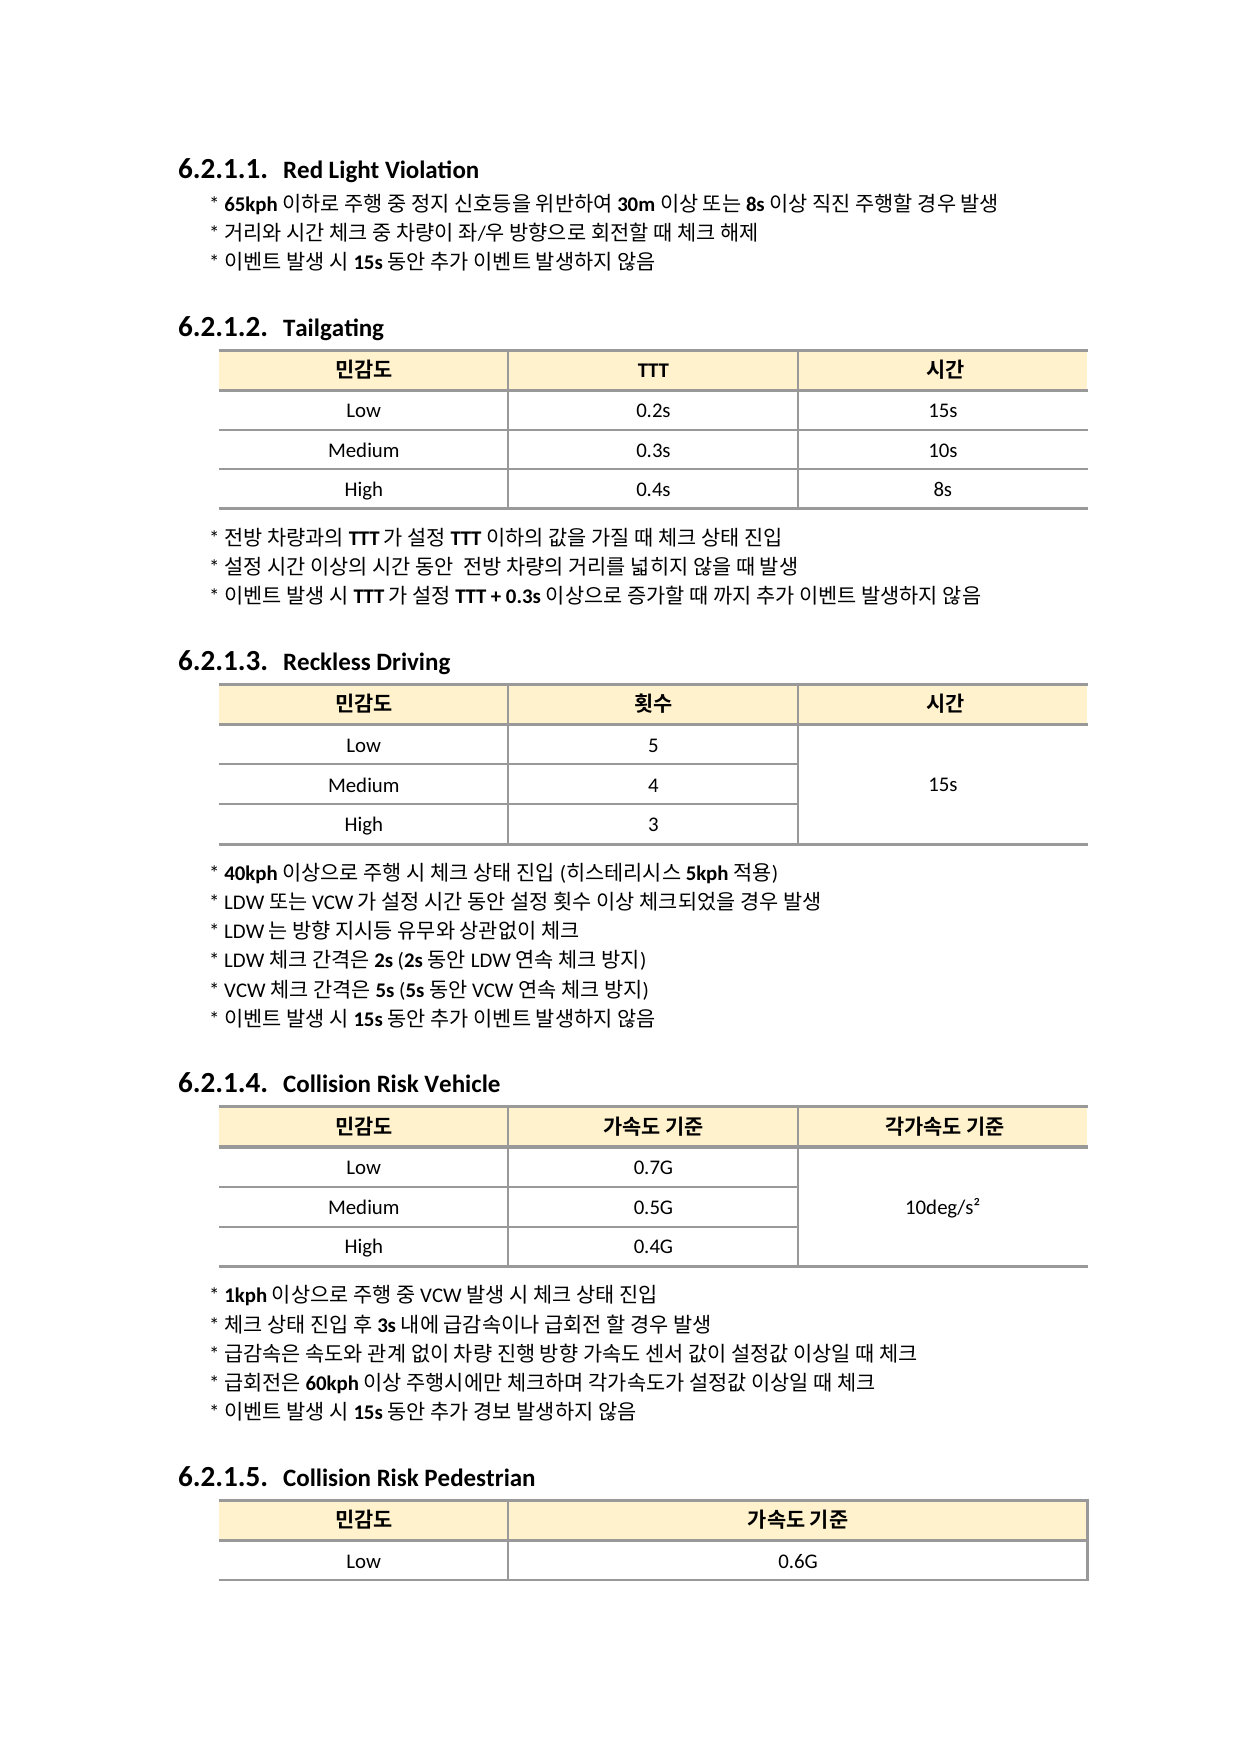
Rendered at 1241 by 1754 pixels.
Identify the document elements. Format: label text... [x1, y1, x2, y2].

table_cell Low [219, 392, 507, 429]
table_cell 5 [509, 726, 797, 763]
table_header 민감도 [219, 352, 507, 389]
table_cell 0.2s [509, 392, 797, 429]
text * LDW 또는 VCW가 설정 시간 동안 설정 횟수 이상 체크되었을 경우 발생 [209, 889, 1090, 915]
text * 65kph 이하로 주행 중 정지 신호등을 위반하여 30m 이상 또는 8s 이상 직진 주행할 경우 발생 [209, 191, 1090, 216]
table_cell 3 [509, 805, 797, 842]
table_header 시간 [799, 352, 1087, 389]
table_header 가속도 기준 [509, 1502, 1086, 1539]
table_cell 0.6G [509, 1542, 1086, 1579]
table_header 민감도 [219, 1502, 507, 1539]
table_cell Medium [219, 431, 507, 468]
table_cell 0.4G [509, 1228, 797, 1265]
table_header TTT [509, 352, 797, 389]
text * 이벤트 발생 시 TTT가 설정 TTT + 0.3s 이상으로 증가할 때 까지 추가 이벤트 발생하지 않음 [209, 583, 1090, 609]
subtitle Red Light Violation [268, 150, 1090, 186]
table_cell 15s [799, 726, 1087, 842]
text * 거리와 시간 체크 중 차량이 좌/우 방향으로 회전할 때 체크 해제 [209, 220, 1090, 246]
table_cell Medium [219, 765, 507, 803]
table_cell High [219, 1228, 507, 1265]
table_cell High [219, 805, 507, 842]
table_cell Low [219, 1542, 507, 1579]
text * VCW 체크 간격은 5s (5s 동안 VCW 연속 체크 방지) [209, 977, 1090, 1002]
text * LDW는 방향 지시등 유무와 상관없이 체크 [209, 918, 1090, 944]
table_header 가속도 기준 [509, 1108, 797, 1145]
text * 설정 시간 이상의 시간 동안 전방 차량의 거리를 넓히지 않을 때 발생 [209, 554, 1090, 579]
table_cell Low [219, 726, 507, 763]
subtitle Reckless Driving [268, 642, 1090, 677]
table_cell 10deg/s² [799, 1149, 1087, 1265]
text * 40kph 이상으로 주행 시 체크 상태 진입 (히스테리시스 5kph 적용) [209, 860, 1090, 886]
table_cell 0.4s [509, 470, 797, 507]
table_header 횟수 [509, 686, 797, 723]
text * 체크 상태 진입 후 3s 내에 급감속이나 급회전 할 경우 발생 [209, 1312, 1090, 1337]
table_cell Medium [219, 1188, 507, 1226]
subtitle Tailgating [268, 308, 1090, 343]
table_cell 8s [799, 470, 1087, 507]
subtitle Collision Risk Vehicle [268, 1064, 1090, 1100]
table_header 민감도 [219, 1108, 507, 1145]
text * 전방 차량과의 TTT가 설정 TTT 이하의 값을 가질 때 체크 상태 진입 [209, 525, 1090, 550]
table_cell High [219, 470, 507, 507]
table_cell 10s [799, 431, 1087, 468]
table_cell 0.5G [509, 1188, 797, 1226]
table_header 각가속도 기준 [799, 1108, 1087, 1145]
text * 1kph 이상으로 주행 중 VCW 발생 시 체크 상태 진입 [209, 1283, 1090, 1308]
text * 이벤트 발생 시 15s 동안 추가 경보 발생하지 않음 [209, 1399, 1090, 1425]
table_cell 4 [509, 765, 797, 803]
table_header 민감도 [219, 686, 507, 723]
table_cell 0.7G [509, 1149, 797, 1186]
text * 급회전은 60kph 이상 주행시에만 체크하며 각가속도가 설정값 이상일 때 체크 [209, 1370, 1090, 1396]
text * 이벤트 발생 시 15s 동안 추가 이벤트 발생하지 않음 [209, 1006, 1090, 1031]
subtitle Collision Risk Pedestrian [268, 1458, 1090, 1493]
table_cell 0.3s [509, 431, 797, 468]
text * 이벤트 발생 시 15s 동안 추가 이벤트 발생하지 않음 [209, 249, 1090, 275]
table_cell Low [219, 1149, 507, 1186]
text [209, 1341, 1090, 1366]
table_header 시간 [799, 686, 1087, 723]
table_cell 15s [799, 392, 1087, 429]
text * LDW 체크 간격은 2s (2s 동안 LDW 연속 체크 방지) [209, 948, 1090, 973]
